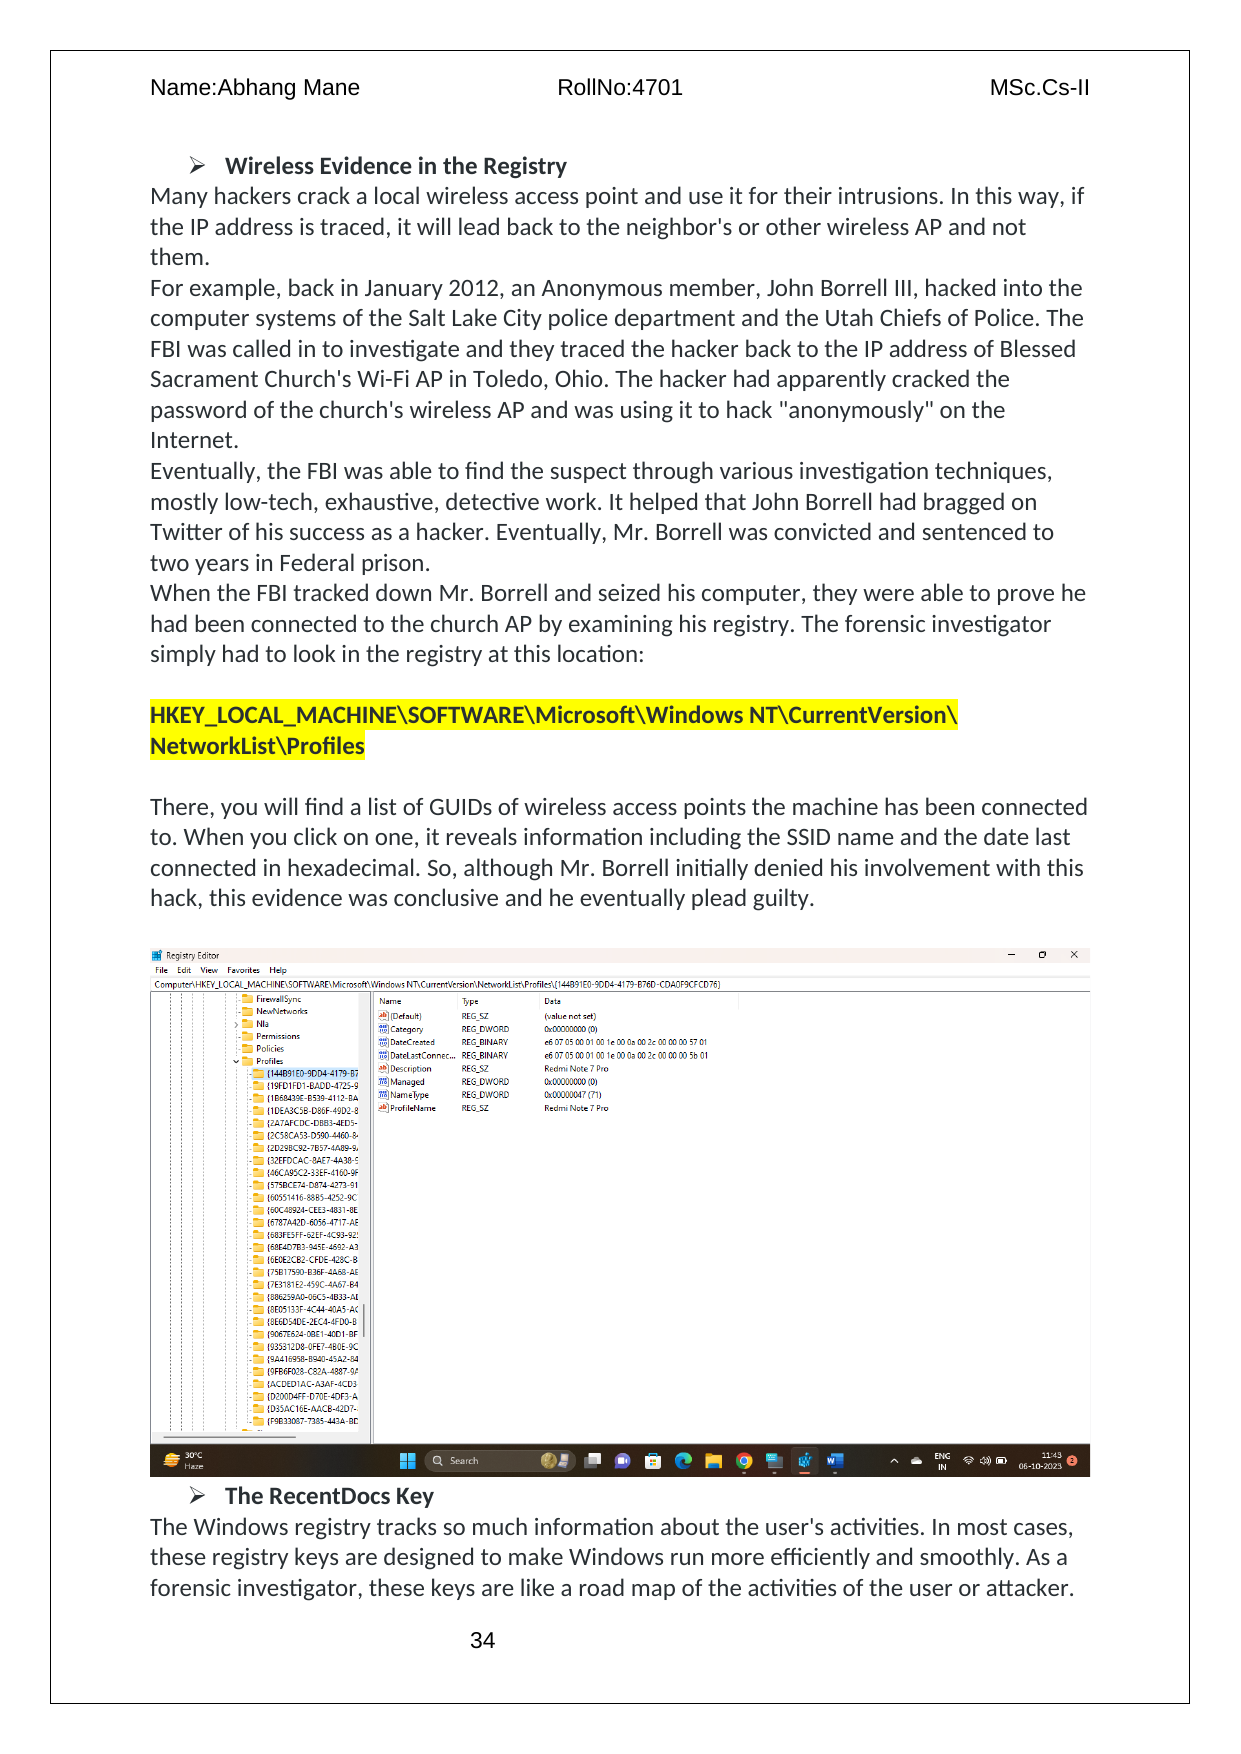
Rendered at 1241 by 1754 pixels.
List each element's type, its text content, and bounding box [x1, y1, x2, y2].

list Wireless Evidence in the Registry [187, 150, 1090, 181]
list The RecentDocs Key [187, 1481, 1090, 1511]
text When the FBI tracked down Mr. Borrell and seized his computer, they were able to prove he had been connected to the church AP by examining his registry. The forensic investigator simply had to look in the registry at this location: [150, 577, 1090, 669]
text Eventually, the FBI was able to find the suspect through various investigation techniques, mostly low-tech, exhaustive, detective work. It helped that John Borrell had bragged on Twitter of his success as a hacker. Eventually, Mr. Borrell was convicted and sentenced to two years in Federal prison. [150, 455, 1090, 577]
text HKEY_LOCAL_MACHINE\SOFTWARE\Microsoft\Windows NT\CurrentVersion\NetworkList\Profiles [365, 699, 1090, 760]
text There, you will find a list of GUIDs of wireless access points the machine has been connected to. When you click on one, it reveals information including the SSID name and the date last connected in hexadecimal. So, although Mr. Borrell initially denied his involvement with this hack, this evidence was conclusive and he eventually plead guilty. [150, 791, 1090, 913]
text The Windows registry tracks so much information about the user's activities. In most cases, these registry keys are designed to make Windows run more efficiently and smoothly. As a forensic investigator, these keys are like a road map of the activities of the user or attacker. [150, 1511, 1090, 1603]
text For example, back in January 2012, an Anonymous member, John Borrell III, hacked into the computer systems of the Salt Lake City police department and the Utah Chiefs of Police. The FBI was called in to investigate and they traced the hacker back to the IP address of Blessed Sacrament Church's Wi-Fi AP in Toledo, Ohio. The hacker had apparently cracked the password of the church's wireless AP and was using it to hack "anonymously" on the Internet. [150, 272, 1090, 455]
picture [150, 948, 1091, 1477]
text Many hackers crack a local wireless access point and use it for their intrusions. In this way, if the IP address is traced, it will lead back to the neighbor's or other wireless AP and not them. [150, 181, 1090, 272]
